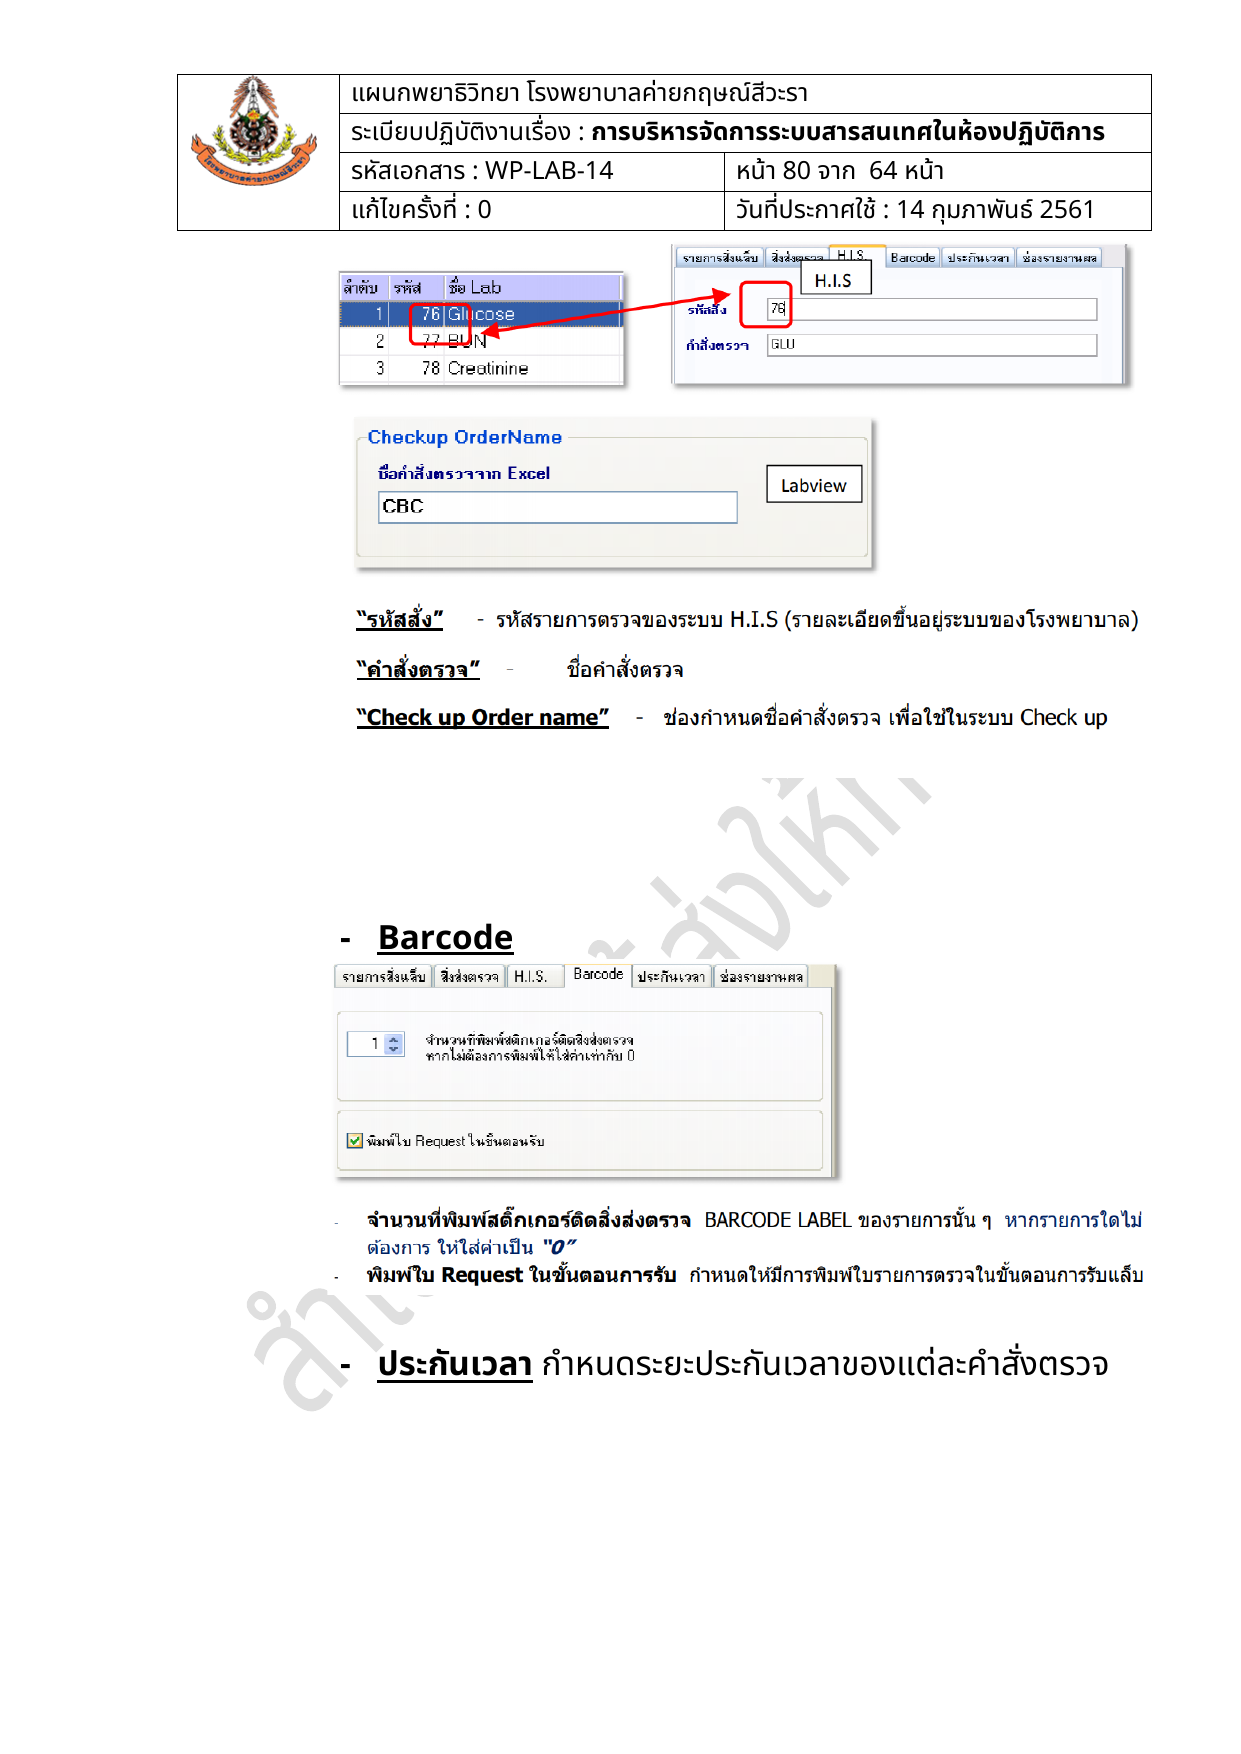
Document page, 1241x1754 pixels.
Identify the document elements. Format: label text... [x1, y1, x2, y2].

list Barcode [340, 914, 1152, 959]
picture [327, 959, 1157, 1295]
picture [327, 233, 1145, 778]
picture [188, 75, 318, 187]
list ประกันเวลา กำหนดระยะประกันเวลาของแต่ละคำสั่งตรวจ [340, 1340, 1152, 1391]
